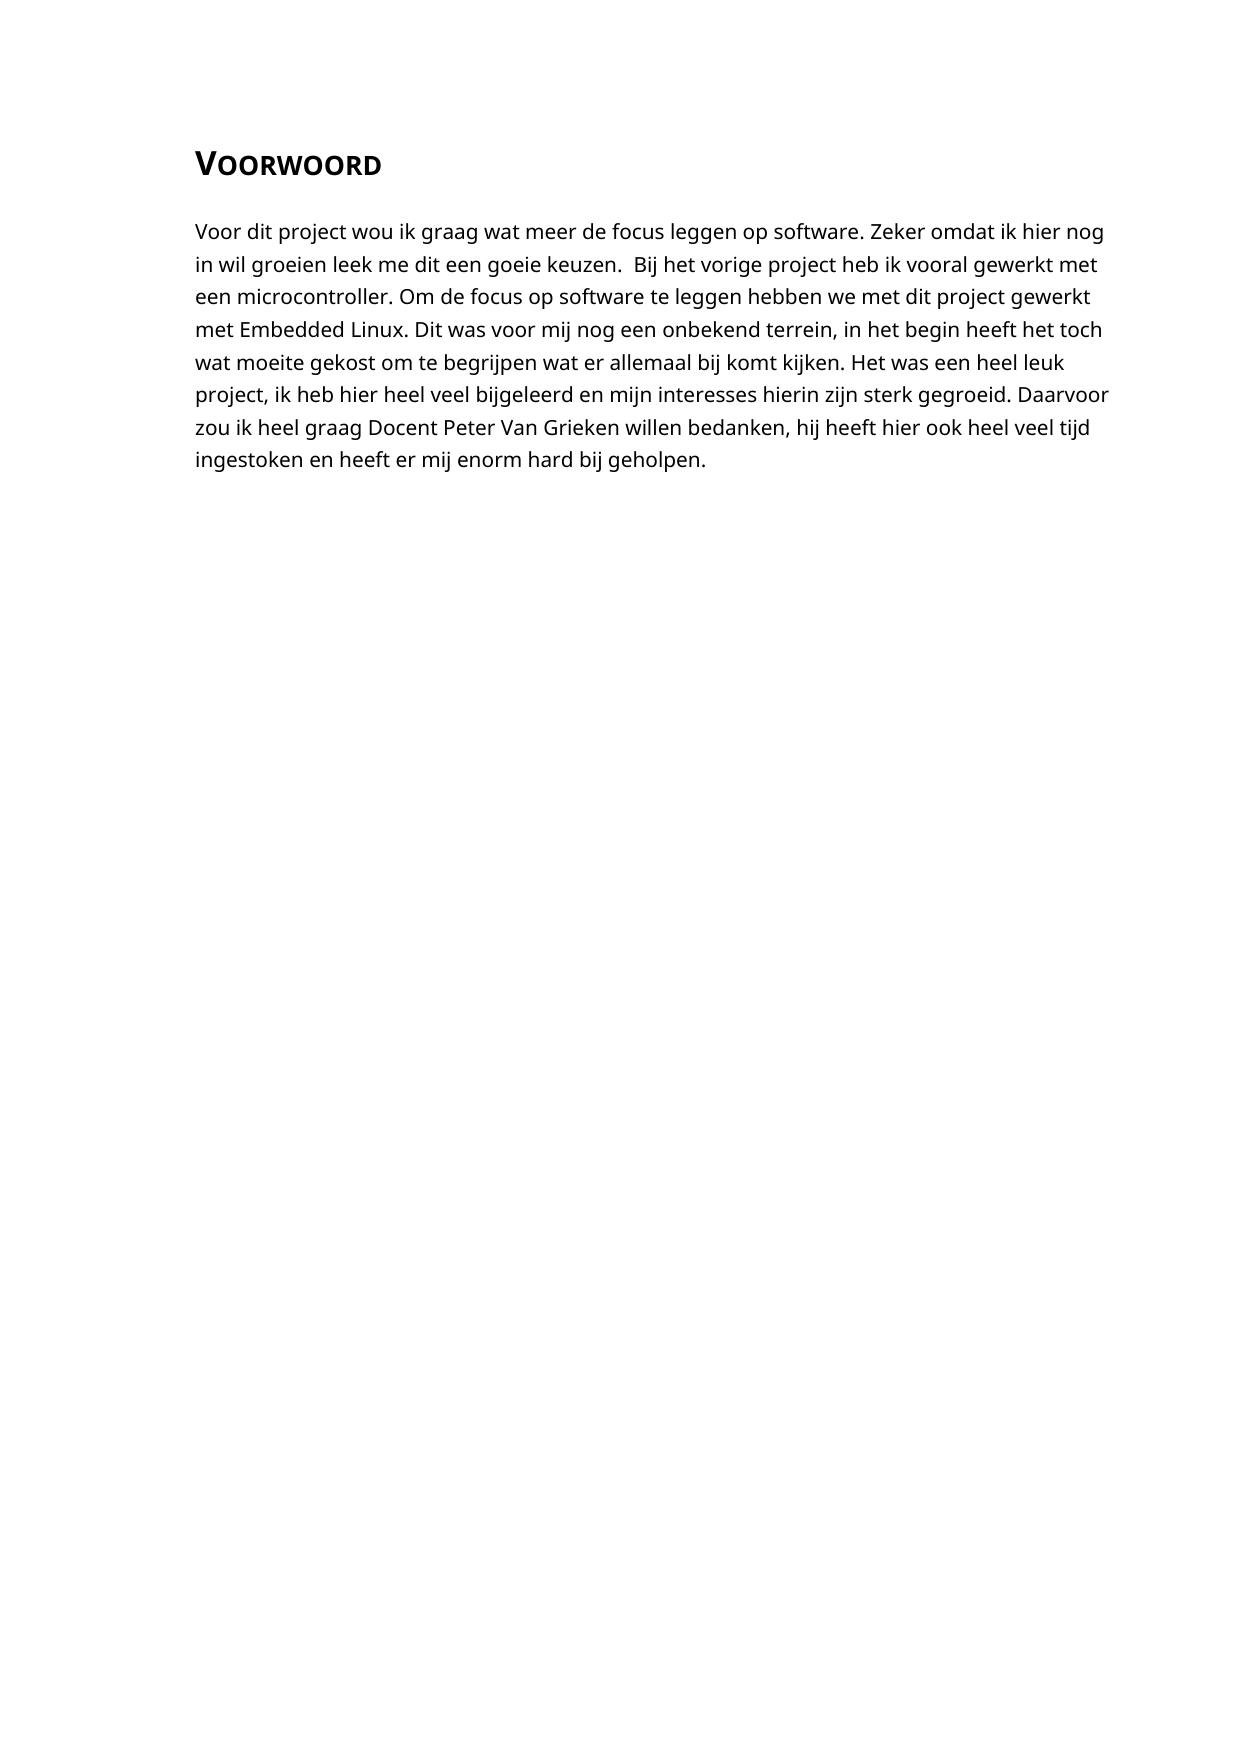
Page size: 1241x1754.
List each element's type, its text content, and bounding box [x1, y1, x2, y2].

text Voor dit project wou ik graag wat meer de focus leggen op software. Zeker omdat ik hier nog in wil groeien leek me dit een goeie keuzen. Bij het vorige project heb ik vooral gewerkt met een microcontroller. Om de focus op software te leggen hebben we met dit project gewerkt met Embedded Linux. Dit was voor mij nog een onbekend terrein, in het begin heeft het toch wat moeite gekost om te begrijpen wat er allemaal bij komt kijken. Het was een heel leuk project, ik heb hier heel veel bijgeleerd en mijn interesses hierin zijn sterk gegroeid. Daarvoor zou ik heel graag Docent Peter Van Grieken willen bedanken, hij heeft hier ook heel veel tijd ingestoken en heeft er mij enorm hard bij geholpen. [195, 217, 1122, 474]
text Voorwoord [195, 140, 1122, 186]
